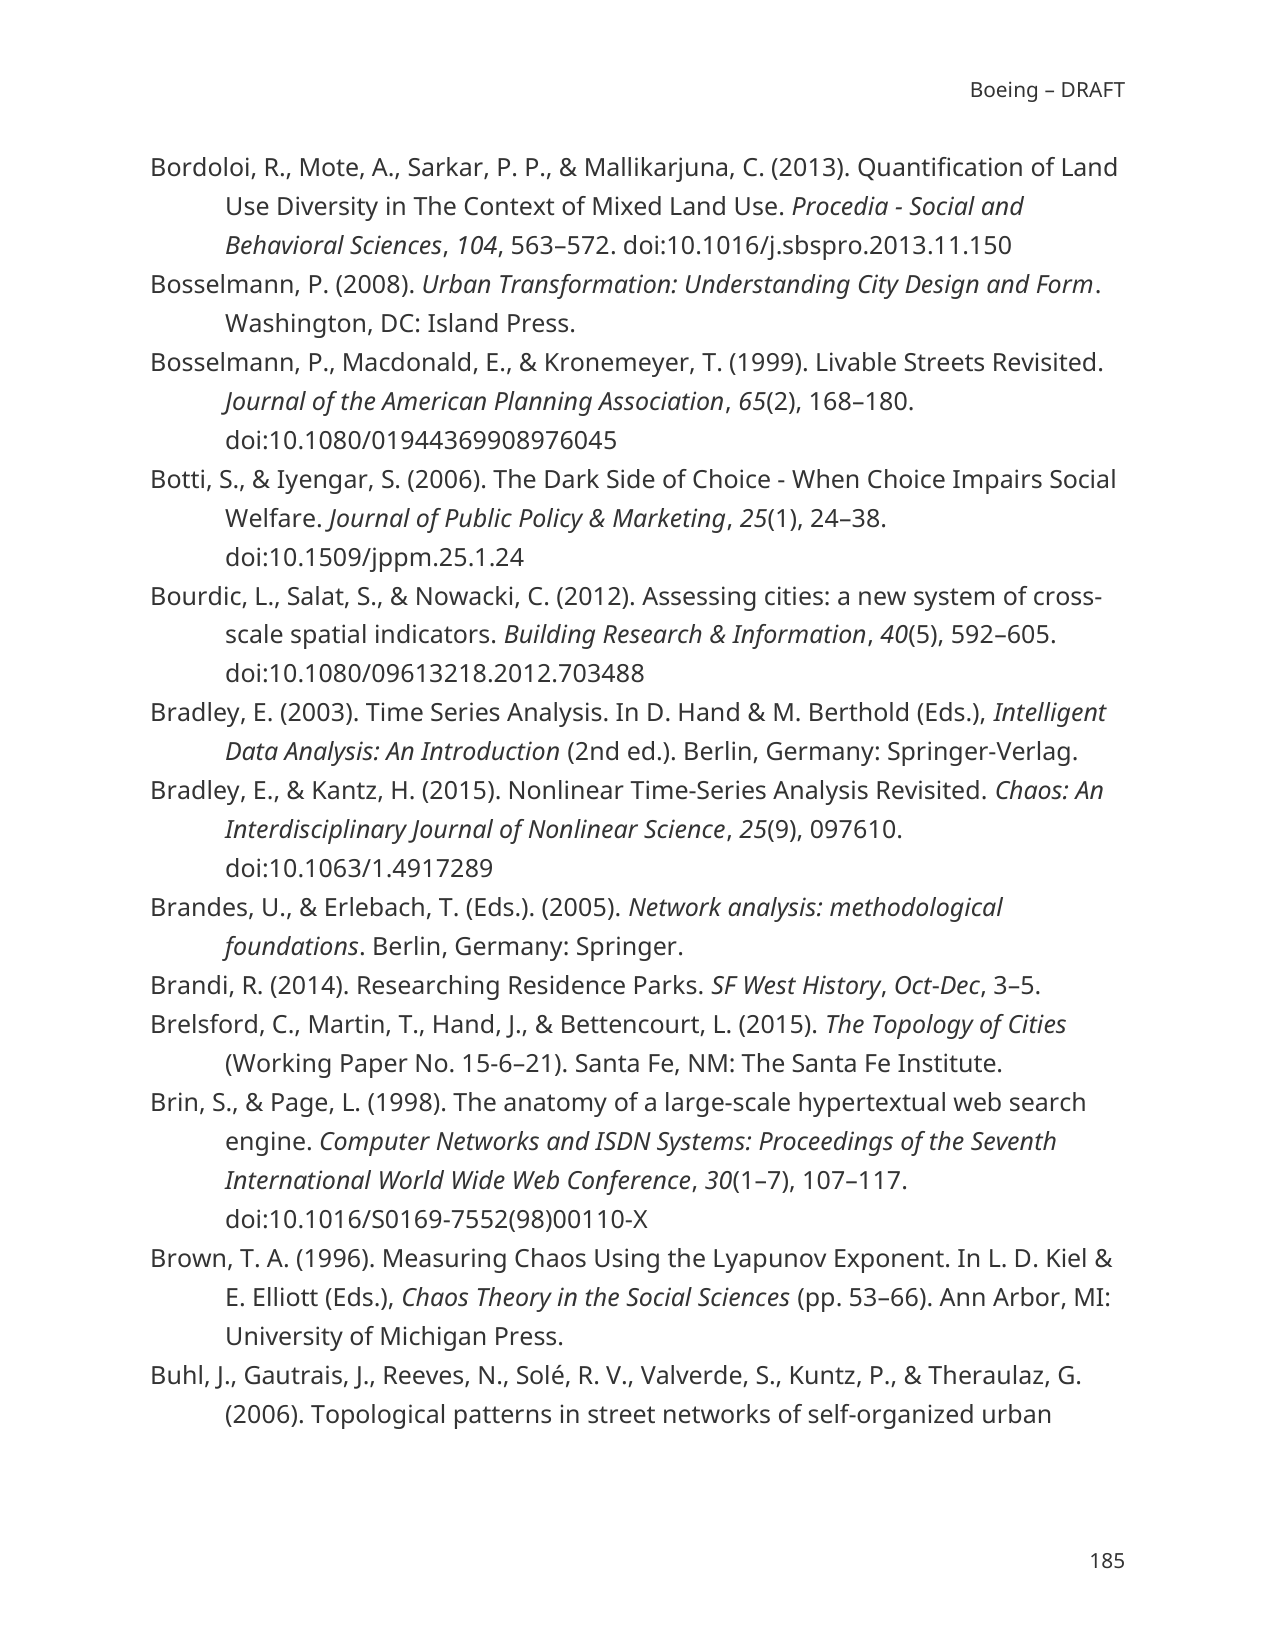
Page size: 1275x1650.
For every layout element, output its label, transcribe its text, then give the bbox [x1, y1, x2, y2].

text Brandes, U., & Erlebach, T. (Eds.). (2005). Network analysis: methodological foundations. Berlin, Germany: Springer. [150, 890, 1125, 963]
text Brandi, R. (2014). Researching Residence Parks. SF West History, Oct-Dec, 3–5. [150, 968, 1125, 1002]
text Bourdic, L., Salat, S., & Nowacki, C. (2012). Assessing cities: a new system of cross-scale spatial indicators. Building Research & Information, 40(5), 592–605. doi:10.1080/09613218.2012.703488 [150, 578, 1125, 690]
text Bradley, E., & Kantz, H. (2015). Nonlinear Time-Series Analysis Revisited. Chaos: An Interdisciplinary Journal of Nonlinear Science, 25(9), 097610. doi:10.1063/1.4917289 [150, 773, 1125, 885]
text Bosselmann, P., Macdonald, E., & Kronemeyer, T. (1999). Livable Streets Revisited. Journal of the American Planning Association, 65(2), 168–180. doi:10.1080/01944369908976045 [150, 345, 1125, 457]
text Brin, S., & Page, L. (1998). The anatomy of a large-scale hypertextual web search engine. Computer Networks and ISDN Systems: Proceedings of the Seventh International World Wide Web Conference, 30(1–7), 107–117. doi:10.1016/S0169-7552(98)00110-X [150, 1085, 1125, 1236]
text Botti, S., & Iyengar, S. (2006). The Dark Side of Choice - When Choice Impairs Social Welfare. Journal of Public Policy & Marketing, 25(1), 24–38. doi:10.1509/jppm.25.1.24 [150, 462, 1125, 573]
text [150, 1358, 1125, 1431]
text Brown, T. A. (1996). Measuring Chaos Using the Lyapunov Exponent. In L. D. Kiel & E. Elliott (Eds.), Chaos Theory in the Social Sciences (pp. 53–66). Ann Arbor, MI: University of Michigan Press. [150, 1241, 1125, 1353]
text Brelsford, C., Martin, T., Hand, J., & Bettencourt, L. (2015). The Topology of Cities (Working Paper No. 15-6–21). Santa Fe, NM: The Santa Fe Institute. [150, 1007, 1125, 1080]
text Bradley, E. (2003). Time Series Analysis. In D. Hand & M. Berthold (Eds.), Intelligent Data Analysis: An Introduction (2nd ed.). Berlin, Germany: Springer-Verlag. [150, 695, 1125, 768]
text Bosselmann, P. (2008). Urban Transformation: Understanding City Design and Form. Washington, DC: Island Press. [150, 267, 1125, 340]
text Bordoloi, R., Mote, A., Sarkar, P. P., & Mallikarjuna, C. (2013). Quantification of Land Use Diversity in The Context of Mixed Land Use. Procedia - Social and Behavioral Sciences, 104, 563–572. doi:10.1016/j.sbspro.2013.11.150 [150, 150, 1125, 262]
